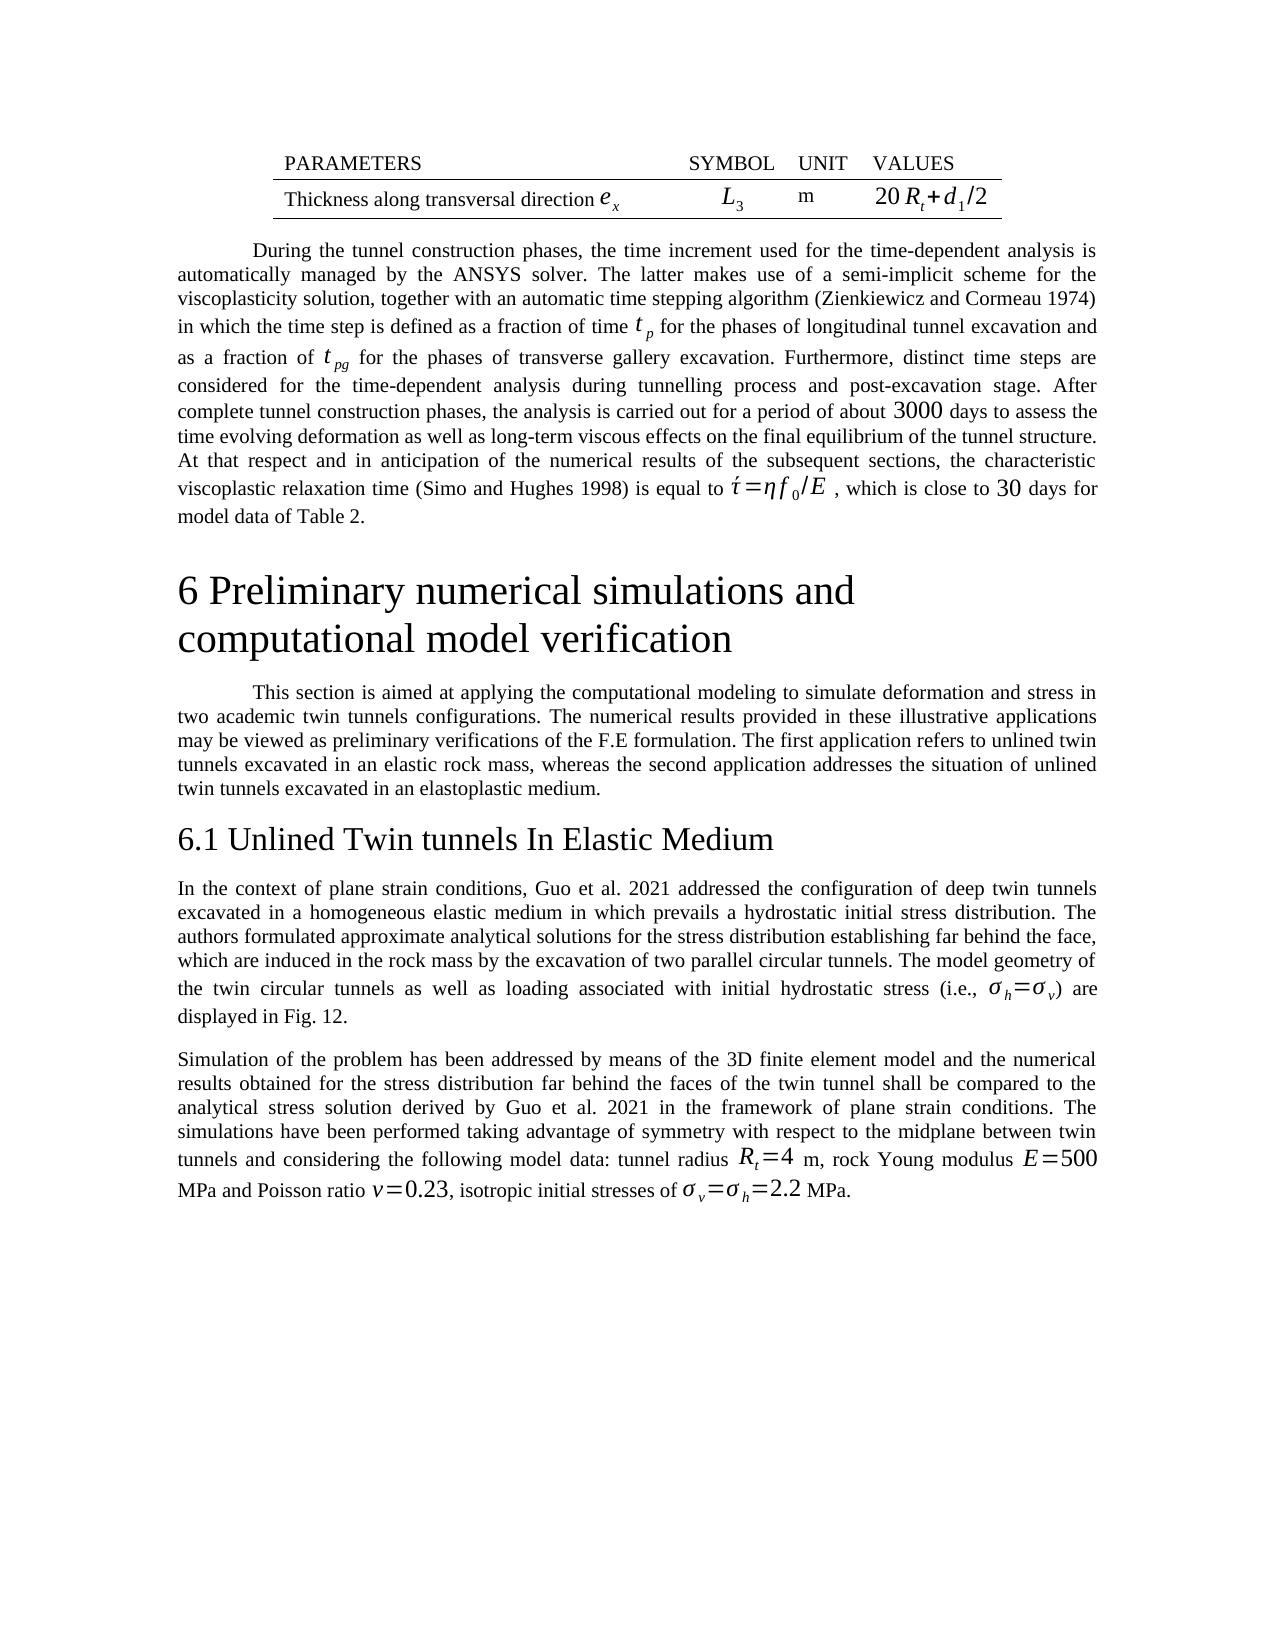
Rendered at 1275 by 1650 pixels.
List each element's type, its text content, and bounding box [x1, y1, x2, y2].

table_cell [861, 180, 1002, 218]
table_cell m [787, 180, 861, 218]
table_header VALUES [861, 148, 1002, 179]
subtitle 6.1 Unlined Twin tunnels In Elastic Medium [177, 819, 1098, 857]
text In the context of plane strain conditions, Guo et al. 2021 addressed the configuration of deep twin tunnels excavated in a homogeneous elastic medium in which prevails a hydrostatic initial stress distribution. The authors formulated approximate analytical solutions for the stress distribution establishing far behind the face, which are induced in the rock mass by the excavation of two parallel circular tunnels. The model geometry of the twin circular tunnels as well as loading associated with initial hydrostatic stress (i.e., ) are displayed in Fig. 12. [177, 876, 1098, 1028]
table_header UNIT [787, 148, 861, 179]
text Simulation of the problem has been addressed by means of the 3D finite element model and the numerical results obtained for the stress distribution far behind the faces of the twin tunnel shall be compared to the analytical stress solution derived by Guo et al. 2021 in the framework of plane strain conditions. The simulations have been performed taking advantage of symmetry with respect to the midplane between twin tunnels and considering the following model data: tunnel radius m, rock Young modulus MPa and Poisson ratio , isotropic initial stresses of MPa. [177, 1047, 1098, 1206]
text During the tunnel construction phases, the time increment used for the time-dependent analysis is automatically managed by the ANSYS solver. The latter makes use of a semi-implicit scheme for the viscoplasticity solution, together with an automatic time stepping algorithm (Zienkiewicz and Cormeau 1974) in which the time step is defined as a fraction of time for the phases of longitudinal tunnel excavation and as a fraction of for the phases of transverse gallery excavation. Furthermore, distinct time steps are considered for the time-dependent analysis during tunnelling process and post-excavation stage. After complete tunnel construction phases, the analysis is carried out for a period of about days to assess the time evolving deformation as well as long-term viscous effects on the final equilibrium of the tunnel structure. At that respect and in anticipation of the numerical results of the subsequent sections, the characteristic viscoplastic relaxation time (Simo and Hughes 1998) is equal to , which is close to days for model data of Table 2. [177, 238, 1098, 528]
table_cell [677, 180, 787, 218]
text This section is aimed at applying the computational modeling to simulate deformation and stress in two academic twin tunnels configurations. The numerical results provided in these illustrative applications may be viewed as preliminary verifications of the F.E formulation. The first application refers to unlined twin tunnels excavated in an elastic rock mass, whereas the second application addresses the situation of unlined twin tunnels excavated in an elastoplastic medium. [177, 680, 1098, 800]
subtitle 6 Preliminary numerical simulations and computational model verification [177, 565, 1098, 661]
table_header PARAMETERS [273, 148, 677, 179]
table_header SYMBOL [677, 148, 787, 179]
table_cell Thickness along transversal direction [273, 180, 677, 218]
